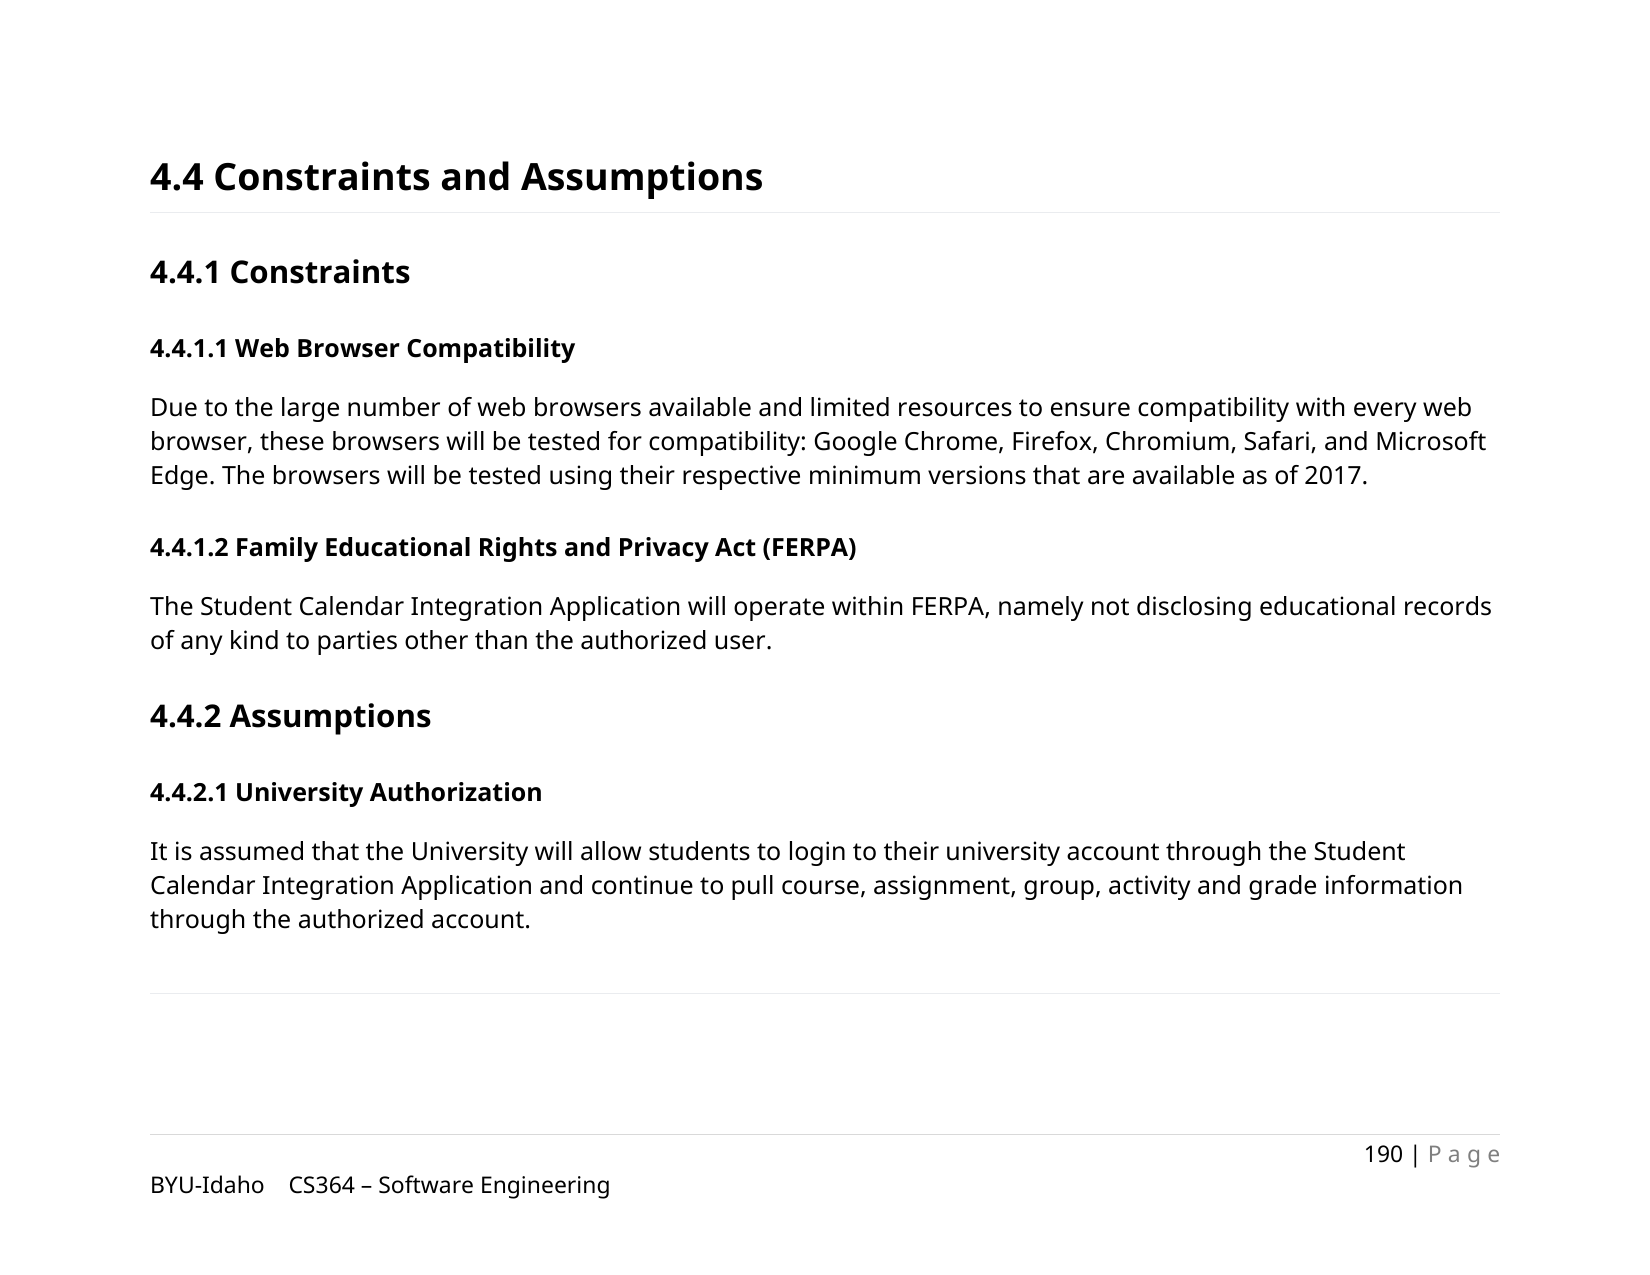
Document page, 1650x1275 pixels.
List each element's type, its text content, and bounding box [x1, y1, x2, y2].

subtitle 4.4.1 Constraints [150, 251, 1500, 293]
subtitle 4.4.2 Assumptions [150, 694, 1500, 737]
text Due to the large number of web browsers available and limited resources to ensure compatibility with every web browser, these browsers will be tested for compatibility: Google Chrome, Firefox, Chromium, Safari, and Microsoft Edge. The browsers will be tested using their respective minimum versions that are available as of 2017. [150, 390, 1500, 492]
subtitle 4.4.1.2 Family Educational Rights and Privacy Act (FERPA) [150, 529, 1500, 563]
text It is assumed that the University will allow students to login to their university account through the Student Calendar Integration Application and continue to pull course, assignment, group, activity and grade information through the authorized account. [150, 833, 1500, 935]
subtitle 4.4.1.1 Web Browser Compatibility [150, 331, 1500, 365]
subtitle 4.4 Constraints and Assumptions [150, 150, 1500, 212]
text The Student Calendar Integration Application will operate within FERPA, namely not disclosing educational records of any kind to parties other than the authorized user. [150, 588, 1500, 657]
subtitle 4.4.2.1 University Authorization [150, 774, 1500, 808]
